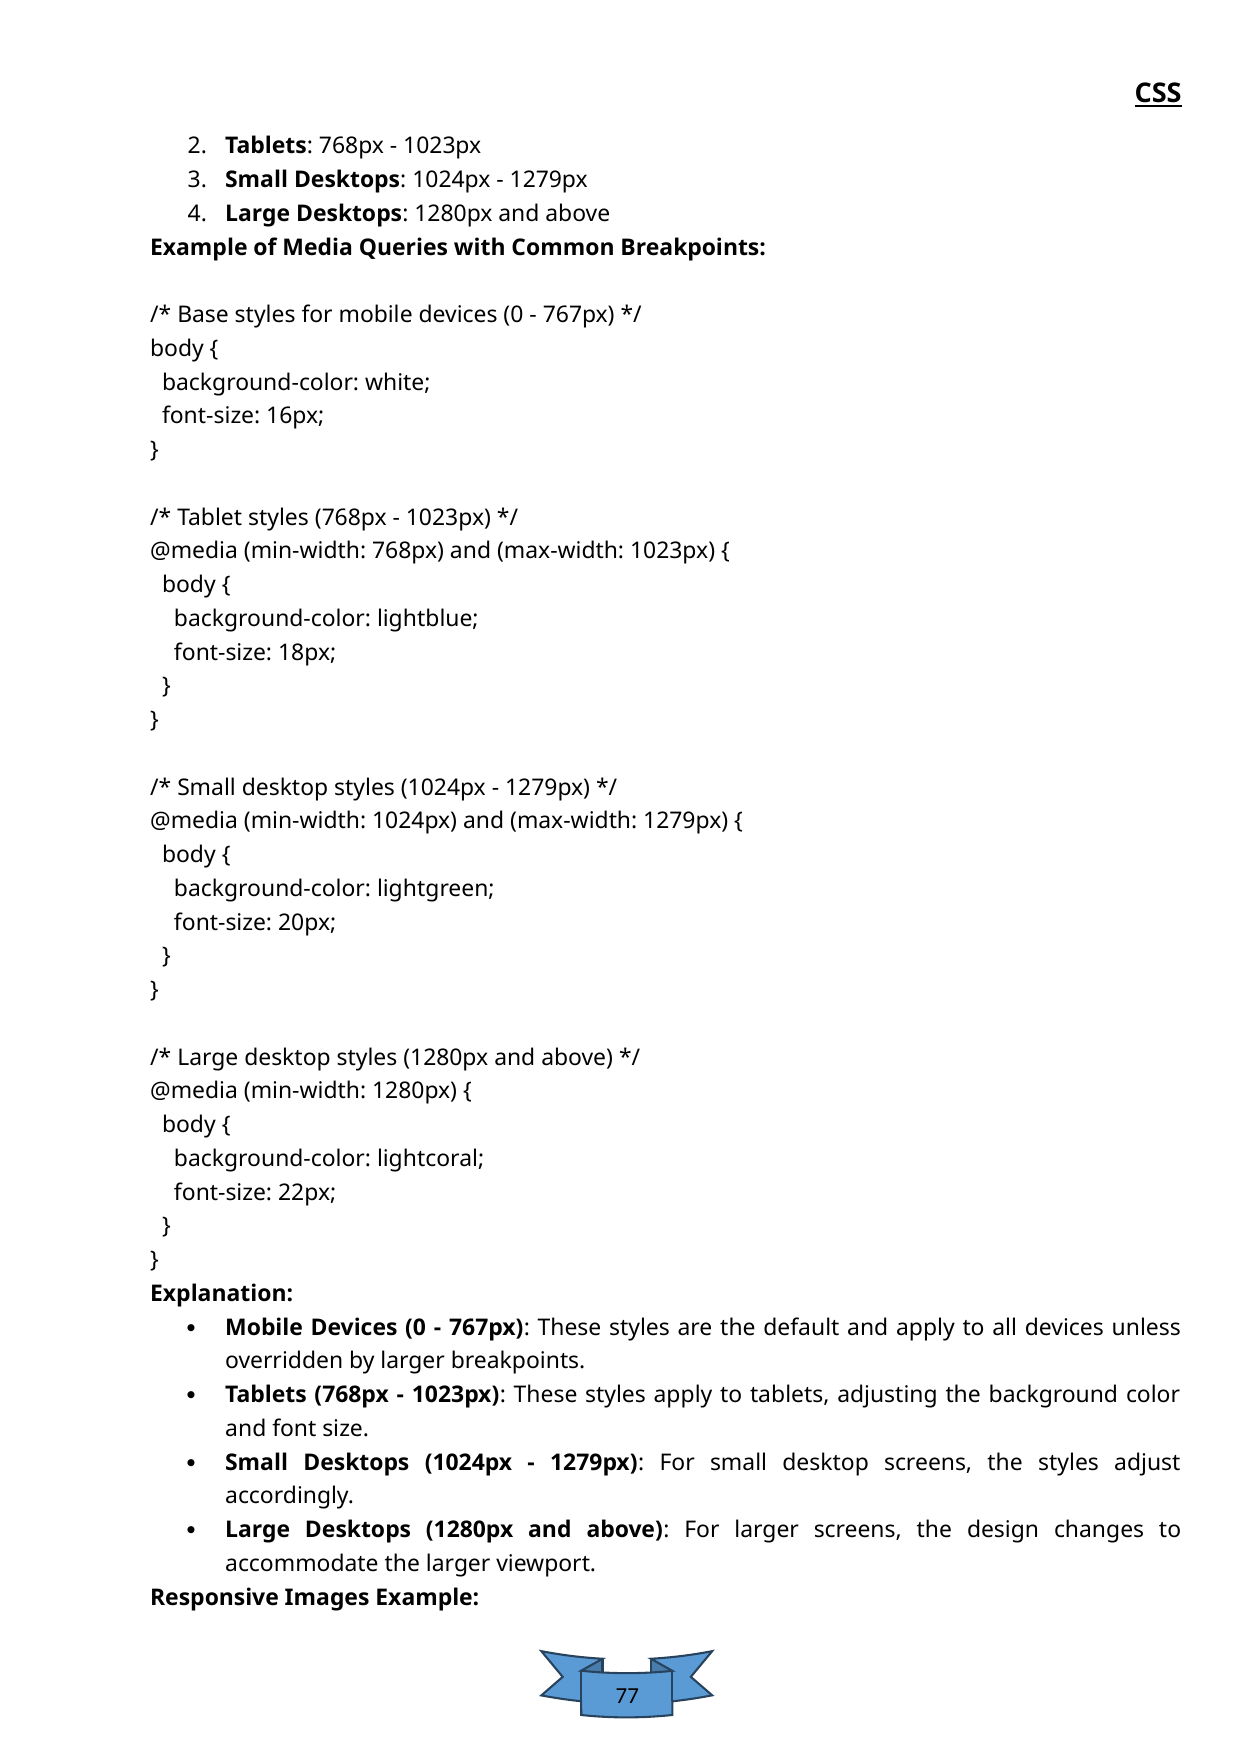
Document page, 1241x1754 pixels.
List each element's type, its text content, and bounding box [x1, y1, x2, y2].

text Responsive Images Example: [150, 1581, 1181, 1612]
list Large Desktops (1280px and above): For larger screens, the design changes to accommodate the larger viewport. [187, 1513, 1181, 1578]
text background-color: lightgreen; [150, 872, 1181, 903]
text } [150, 669, 1181, 701]
list Tablets (768px - 1023px): These styles apply to tablets, adjusting the background color and font size. [187, 1378, 1181, 1443]
text } [150, 1243, 1181, 1274]
text body { [150, 332, 1181, 363]
text @media (min-width: 1280px) { [150, 1074, 1181, 1106]
text /* Base styles for mobile devices (0 - 767px) */ [150, 298, 1181, 329]
text } [150, 703, 1181, 734]
text /* Small desktop styles (1024px - 1279px) */ [150, 771, 1181, 802]
text body { [150, 568, 1181, 599]
text font-size: 22px; [150, 1176, 1181, 1207]
list Mobile Devices (0 - 767px): These styles are the default and apply to all devices unless overridden by larger breakpoints. [187, 1311, 1181, 1376]
text font-size: 20px; [150, 906, 1181, 937]
text } [150, 939, 1181, 971]
list Small Desktops: 1024px - 1279px [187, 163, 1181, 194]
text body { [150, 1108, 1181, 1139]
text /* Tablet styles (768px - 1023px) */ [150, 501, 1181, 532]
text Explanation: [150, 1277, 1181, 1308]
text background-color: lightcoral; [150, 1142, 1181, 1173]
text } [150, 973, 1181, 1004]
text font-size: 18px; [150, 636, 1181, 667]
text @media (min-width: 1024px) and (max-width: 1279px) { [150, 804, 1181, 836]
text } [150, 433, 1181, 464]
text Example of Media Queries with Common Breakpoints: [150, 231, 1181, 262]
text body { [150, 838, 1181, 869]
text /* Large desktop styles (1280px and above) */ [150, 1041, 1181, 1072]
text font-size: 16px; [150, 399, 1181, 431]
list Tablets: 768px - 1023px [187, 129, 1181, 161]
text background-color: white; [150, 366, 1181, 397]
text background-color: lightblue; [150, 602, 1181, 633]
list Small Desktops (1024px - 1279px): For small desktop screens, the styles adjust accordingly. [187, 1446, 1181, 1511]
text @media (min-width: 768px) and (max-width: 1023px) { [150, 534, 1181, 566]
text } [150, 1209, 1181, 1241]
list Large Desktops: 1280px and above [187, 197, 1181, 228]
